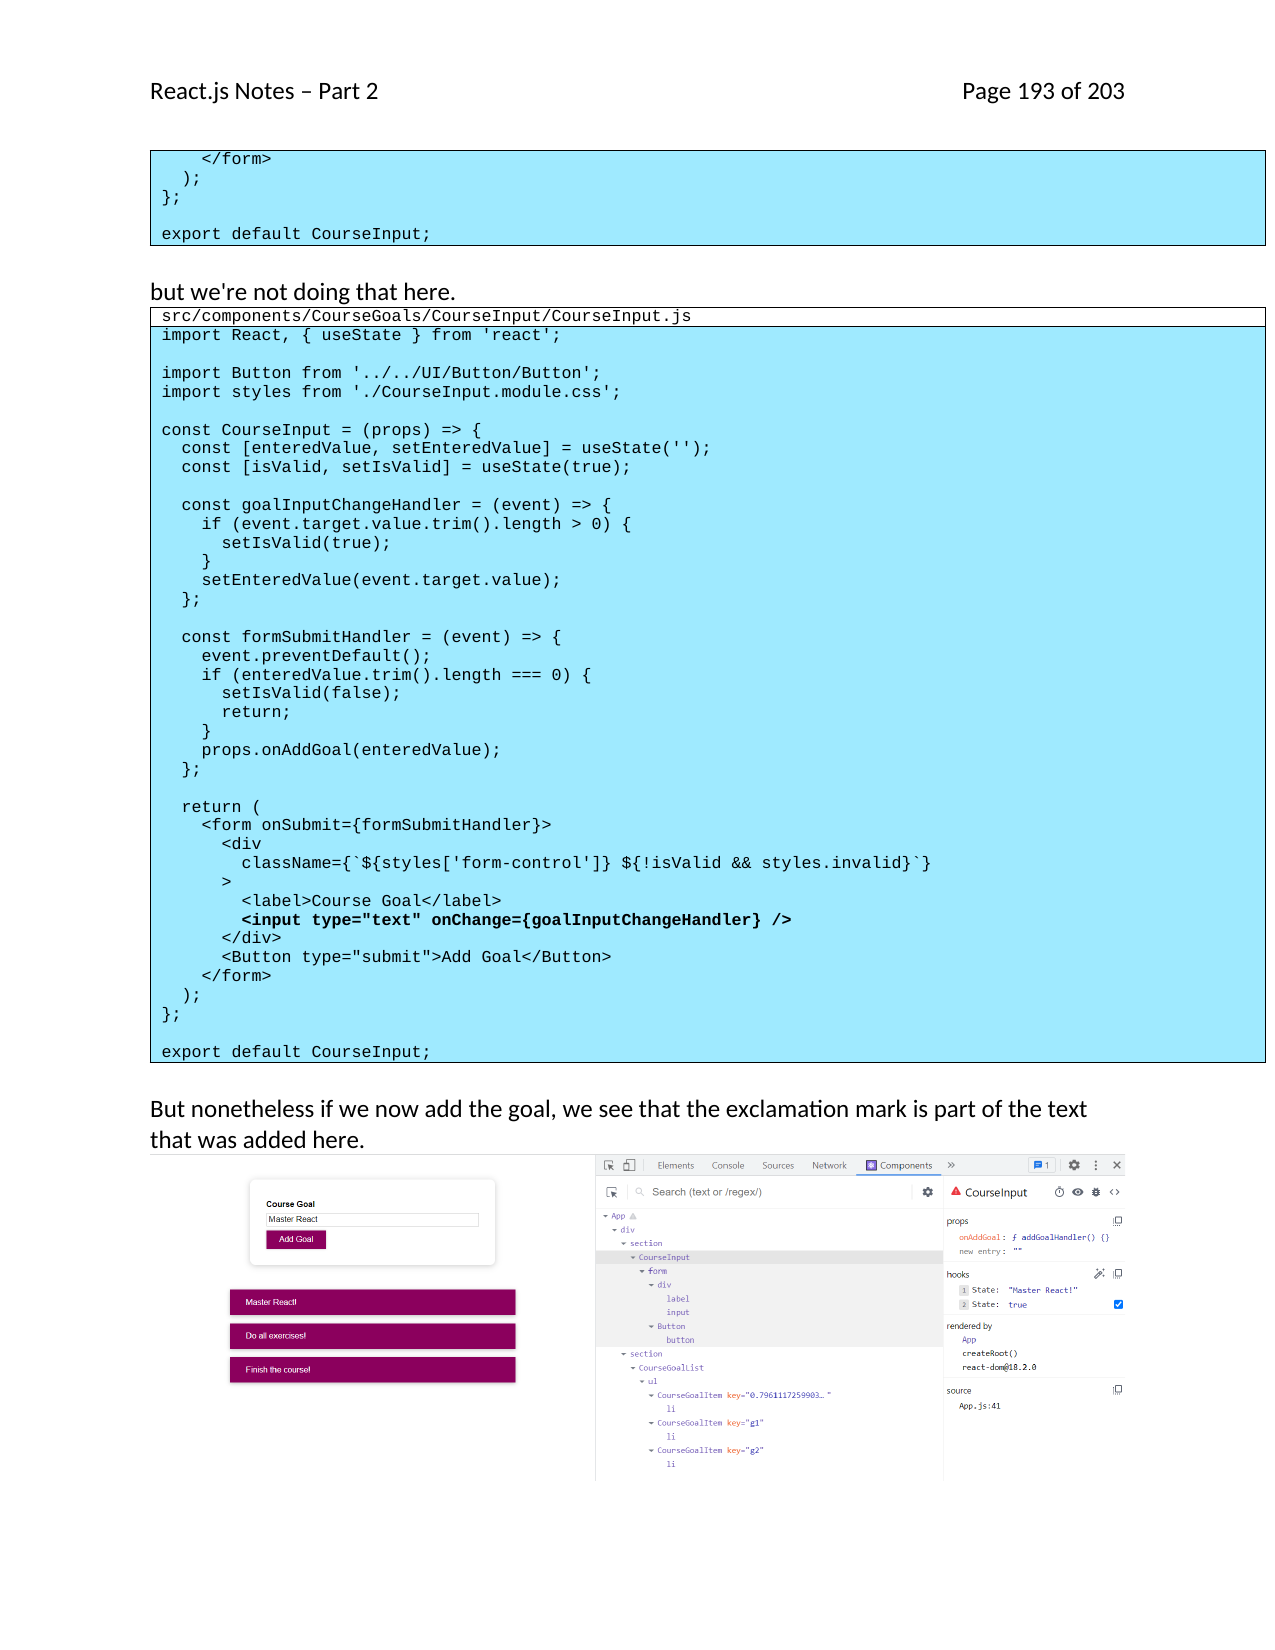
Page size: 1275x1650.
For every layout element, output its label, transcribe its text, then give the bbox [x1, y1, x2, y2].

table_cell import React, { useState } from 'react'; import Button from '../../UI/Button/Button'; import styles from './CourseInput.module.css'; const CourseInput = (props) => { const [enteredValue, setEnteredValue] = useState(''); const [isValid, setIsValid] = useState(true); const goalInputChangeHandler = (event) => { if (event.target.value.trim().length > 0) { setIsValid(true); } setEnteredValue(event.target.value); }; const formSubmitHandler = (event) => { event.preventDefault(); if (enteredValue.trim().length === 0) { setIsValid(false); return; } props.onAddGoal(enteredValue); }; return ( <form onSubmit={formSubmitHandler}> <div className={`${styles['form-control']} ${!isValid && styles.invalid}`} > <label>Course Goal</label> <input type="text" onChange={goalInputChangeHandler} /> </div> <Button type="submit">Add Goal</Button> </form> ); }; export default CourseInput; [151, 327, 1265, 1062]
text But nonetheless if we now add the goal, we see that the exclamation mark is part of the text that was added here. [150, 1094, 1125, 1154]
text but we're not doing that here. [150, 276, 1125, 307]
picture [150, 1154, 1125, 1481]
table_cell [151, 151, 1265, 245]
table_header src/components/CourseGoals/CourseInput/CourseInput.js [151, 308, 1265, 326]
